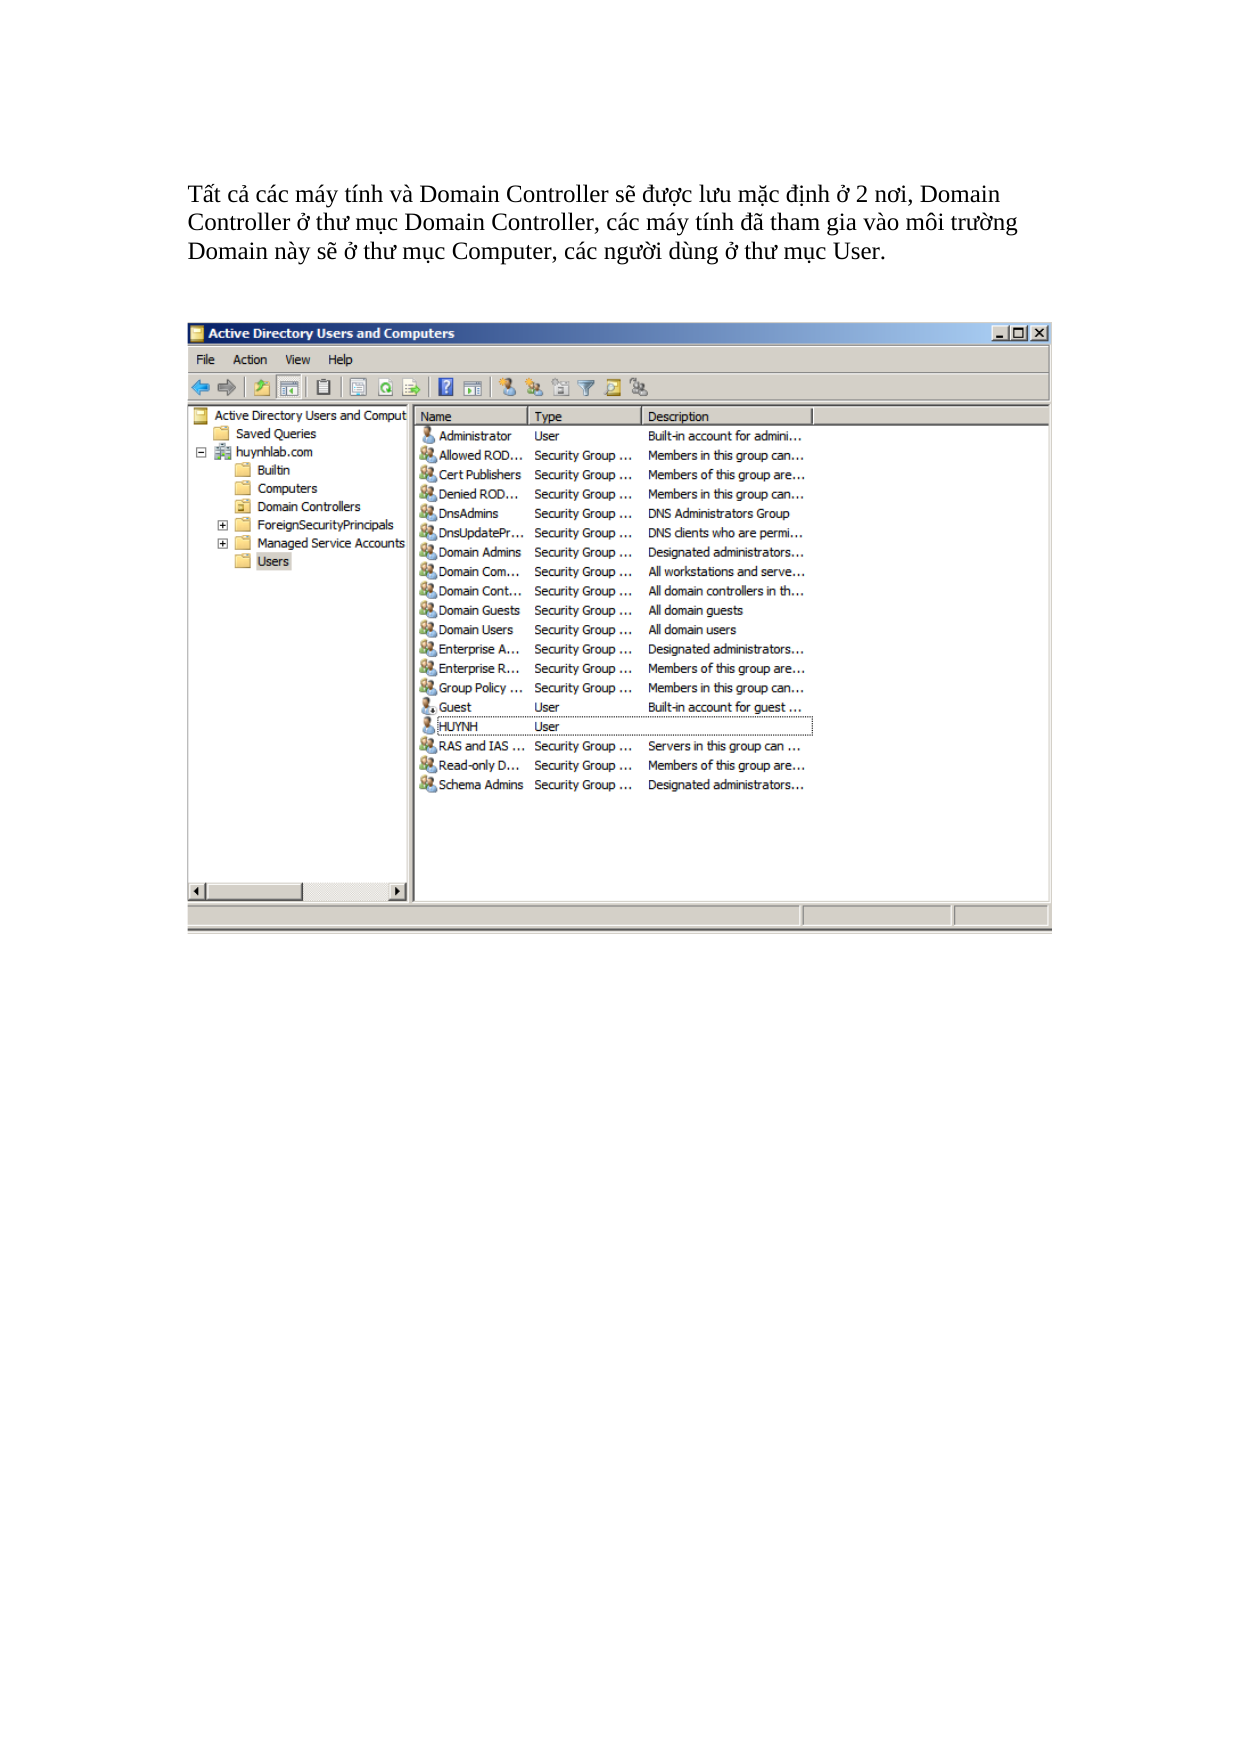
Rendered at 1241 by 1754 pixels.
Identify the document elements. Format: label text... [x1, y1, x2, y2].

picture [187, 322, 1052, 934]
text Tất cả các máy tính và Domain Controller sẽ được lưu mặc định ở 2 nơi, Domain Controller ở thư mục Domain Controller, các máy tính đã tham gia vào môi trường Domain này sẽ ở thư mục Computer, các người dùng ở thư mục User. [187, 179, 1053, 265]
